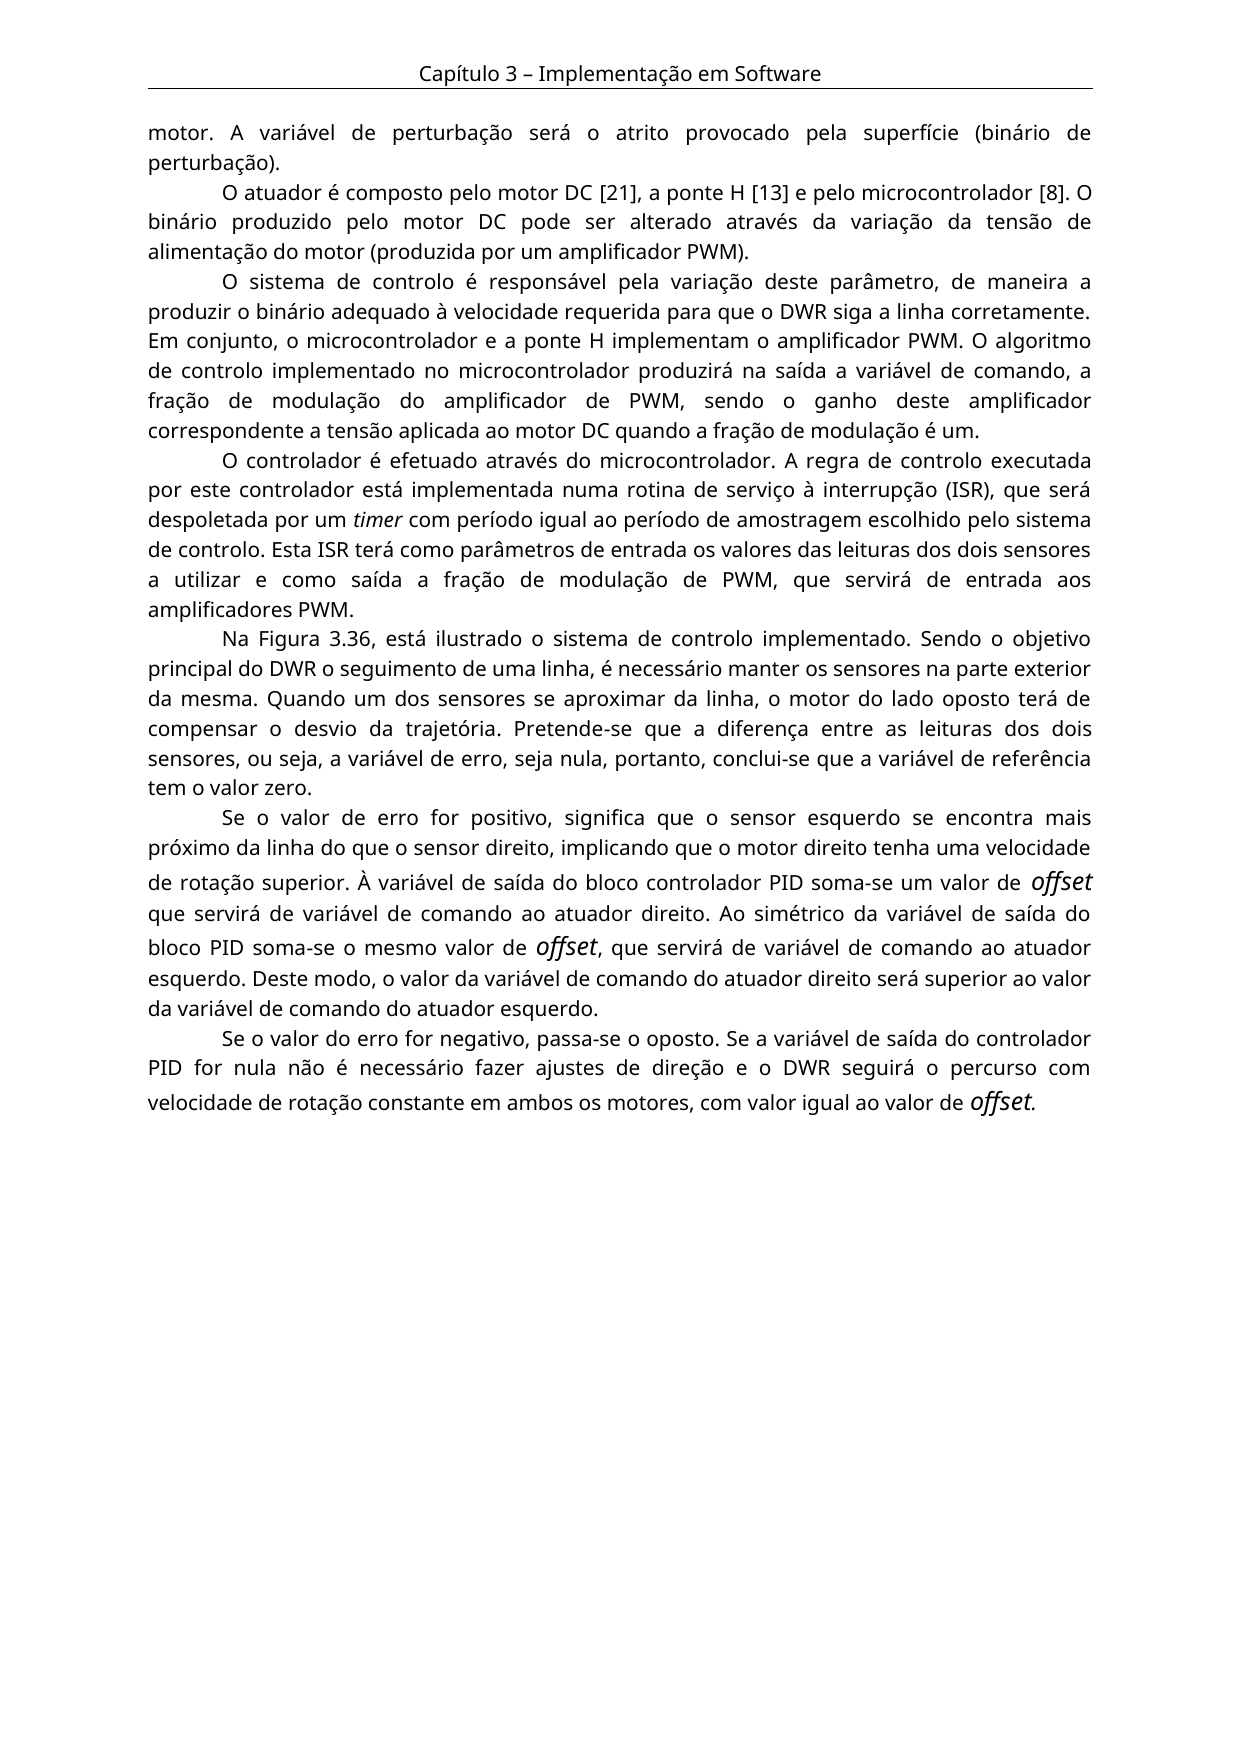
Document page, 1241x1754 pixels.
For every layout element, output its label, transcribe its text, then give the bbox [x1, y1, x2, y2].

text O sistema de controlo é responsável pela variação deste parâmetro, de maneira a produzir o binário adequado à velocidade requerida para que o DWR siga a linha corretamente. Em conjunto, o microcontrolador e a ponte H implementam o amplificador PWM. O algoritmo de controlo implementado no microcontrolador produzirá na saída a variável de comando, a fração de modulação do amplificador de PWM, sendo o ganho deste amplificador correspondente a tensão aplicada ao motor DC quando a fração de modulação é um. [148, 267, 1092, 444]
text O atuador é composto pelo motor DC , a ponte H e pelo microcontrolador . O binário produzido pelo motor DC pode ser alterado através da variação da tensão de alimentação do motor (produzida por um amplificador PWM). [148, 178, 1092, 266]
text Se o valor de erro for positivo, significa que o sensor esquerdo se encontra mais próximo da linha do que o sensor direito, implicando que o motor direito tenha uma velocidade de rotação superior. À variável de saída do bloco controlador PID soma-se um valor de offset que servirá de variável de comando ao atuador direito. Ao simétrico da variável de saída do bloco PID soma-se o mesmo valor de offset, que servirá de variável de comando ao atuador esquerdo. Deste modo, o valor da variável de comando do atuador direito será superior ao valor da variável de comando do atuador esquerdo. [148, 803, 1092, 1022]
text Se o valor do erro for negativo, passa-se o oposto. Se a variável de saída do controlador PID for nula não é necessário fazer ajustes de direção e o DWR seguirá o percurso com velocidade de rotação constante em ambos os motores, com valor igual ao valor de offset. [148, 1024, 1092, 1118]
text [148, 118, 1092, 176]
text O controlador é efetuado através do microcontrolador. A regra de controlo executada por este controlador está implementada numa rotina de serviço à interrupção (ISR), que será despoletada por um timer com período igual ao período de amostragem escolhido pelo sistema de controlo. Esta ISR terá como parâmetros de entrada os valores das leituras dos dois sensores a utilizar e como saída a fração de modulação de PWM, que servirá de entrada aos amplificadores PWM. [148, 446, 1092, 623]
